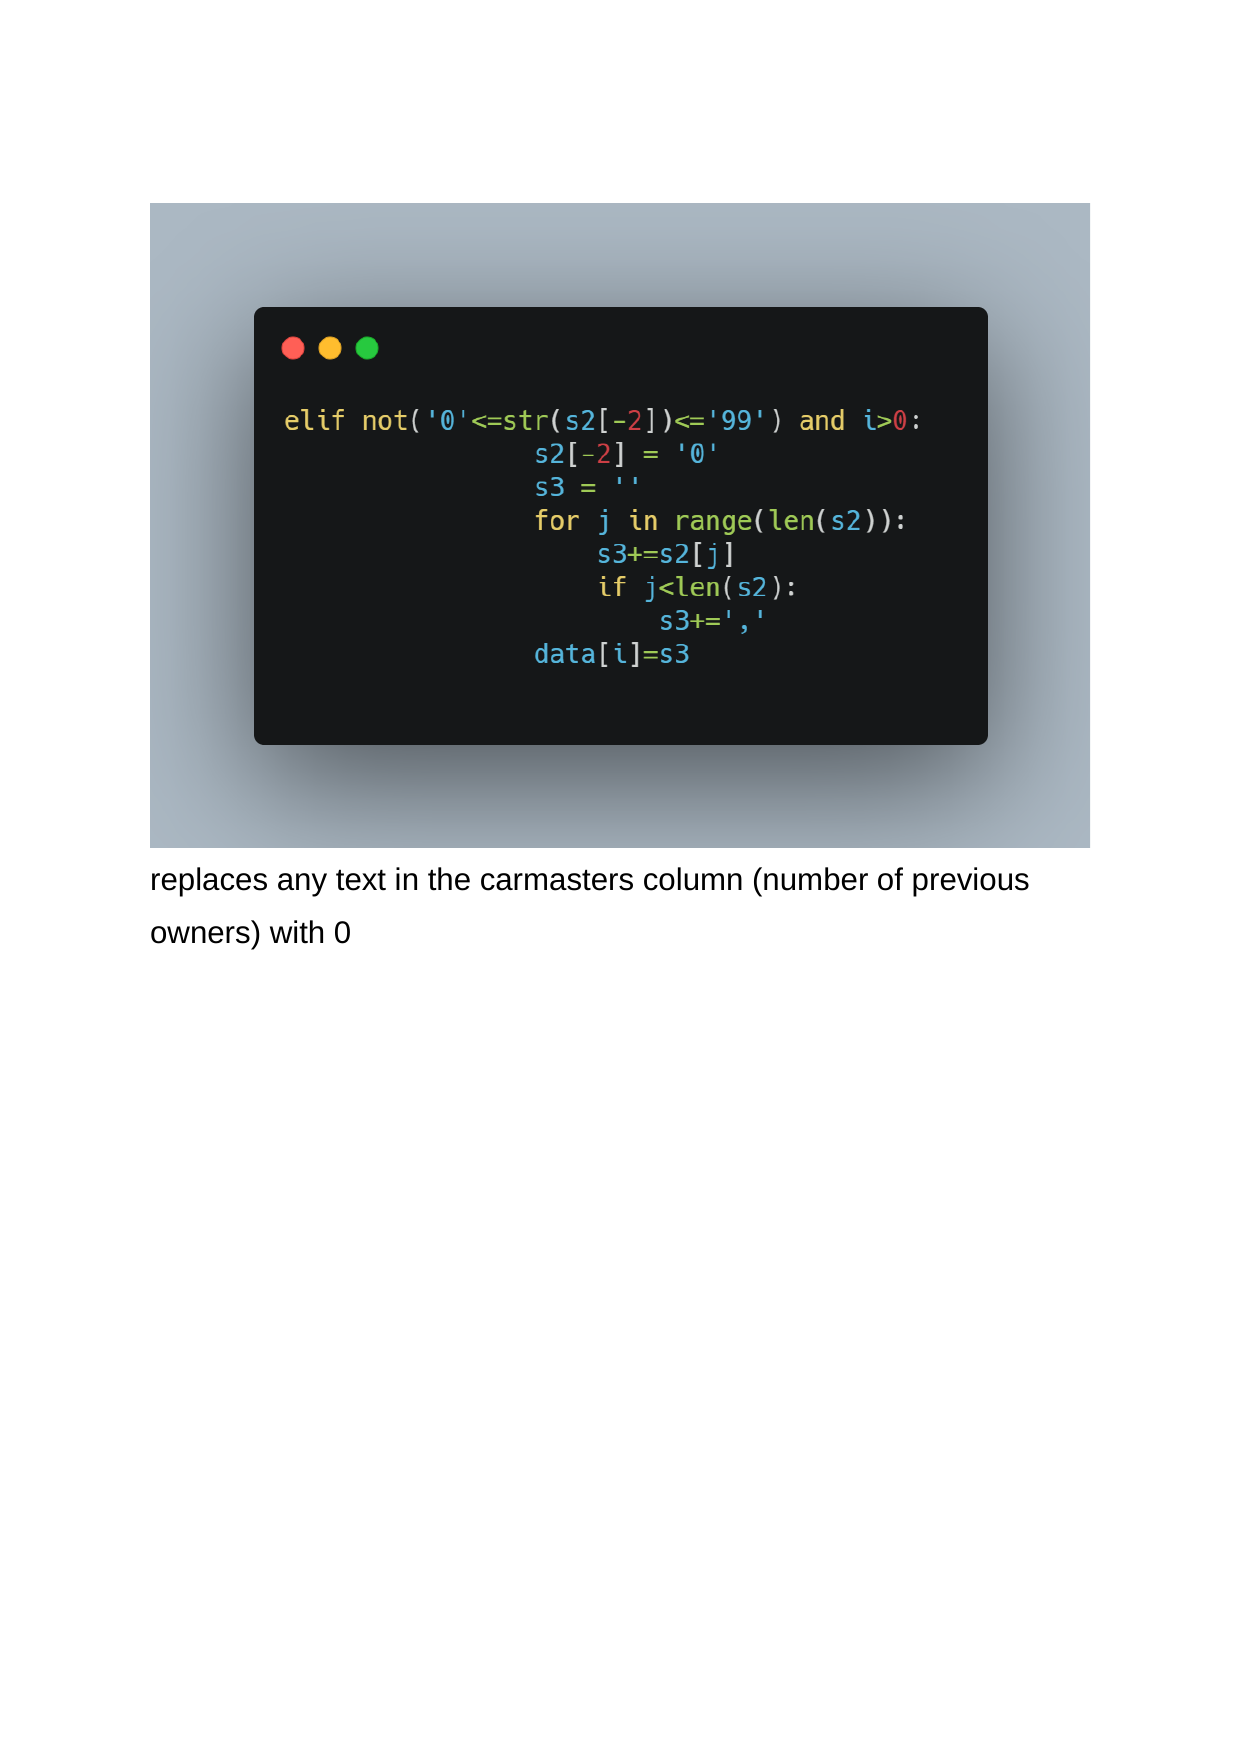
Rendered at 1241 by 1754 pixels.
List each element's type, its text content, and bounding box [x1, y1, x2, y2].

picture [150, 203, 1091, 848]
text replaces any text in the carmasters column (number of previous owners) with 0 [150, 861, 1090, 951]
